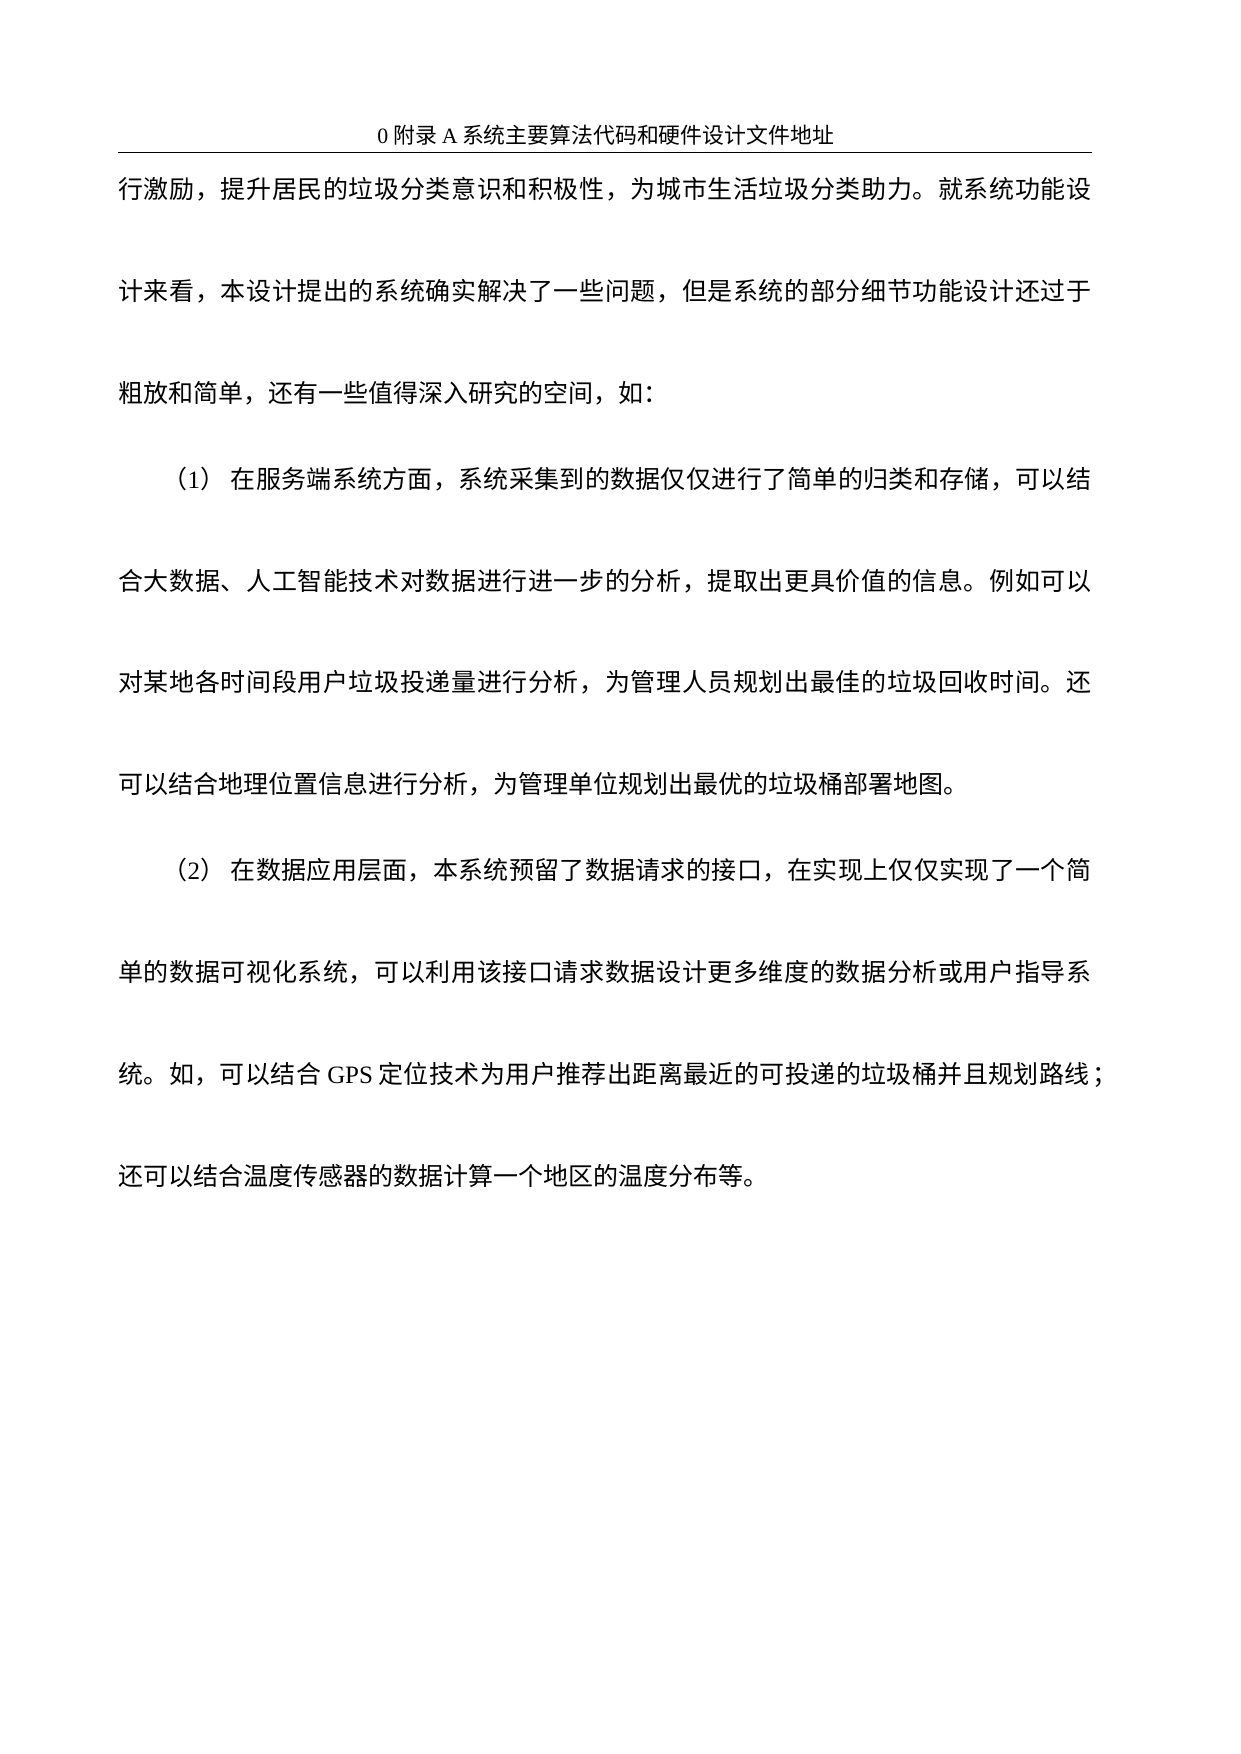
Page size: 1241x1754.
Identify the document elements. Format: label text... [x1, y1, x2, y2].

subtitle 在服务端系统方面，系统采集到的数据仅仅进行了简单的归类和存储，可以结合大数据、人工智能技术对数据进行进一步的分析，提取出更具价值的信息。例如可以对某地各时间段用户垃圾投递量进行分析，为管理人员规划出最佳的垃圾回收时间。还可以结合地理位置信息进行分析，为管理单位规划出最优的垃圾桶部署地图。 [118, 443, 1092, 817]
subtitle 在数据应用层面，本系统预留了数据请求的接口，在实现上仅仅实现了一个简单的数据可视化系统，可以利用该接口请求数据设计更多维度的数据分析或用户指导系统。如，可以结合GPS定位技术为用户推荐出距离最近的可投递的垃圾桶并且规划路线；还可以结合温度传感器的数据计算一个地区的温度分布等。 [118, 835, 1092, 1208]
